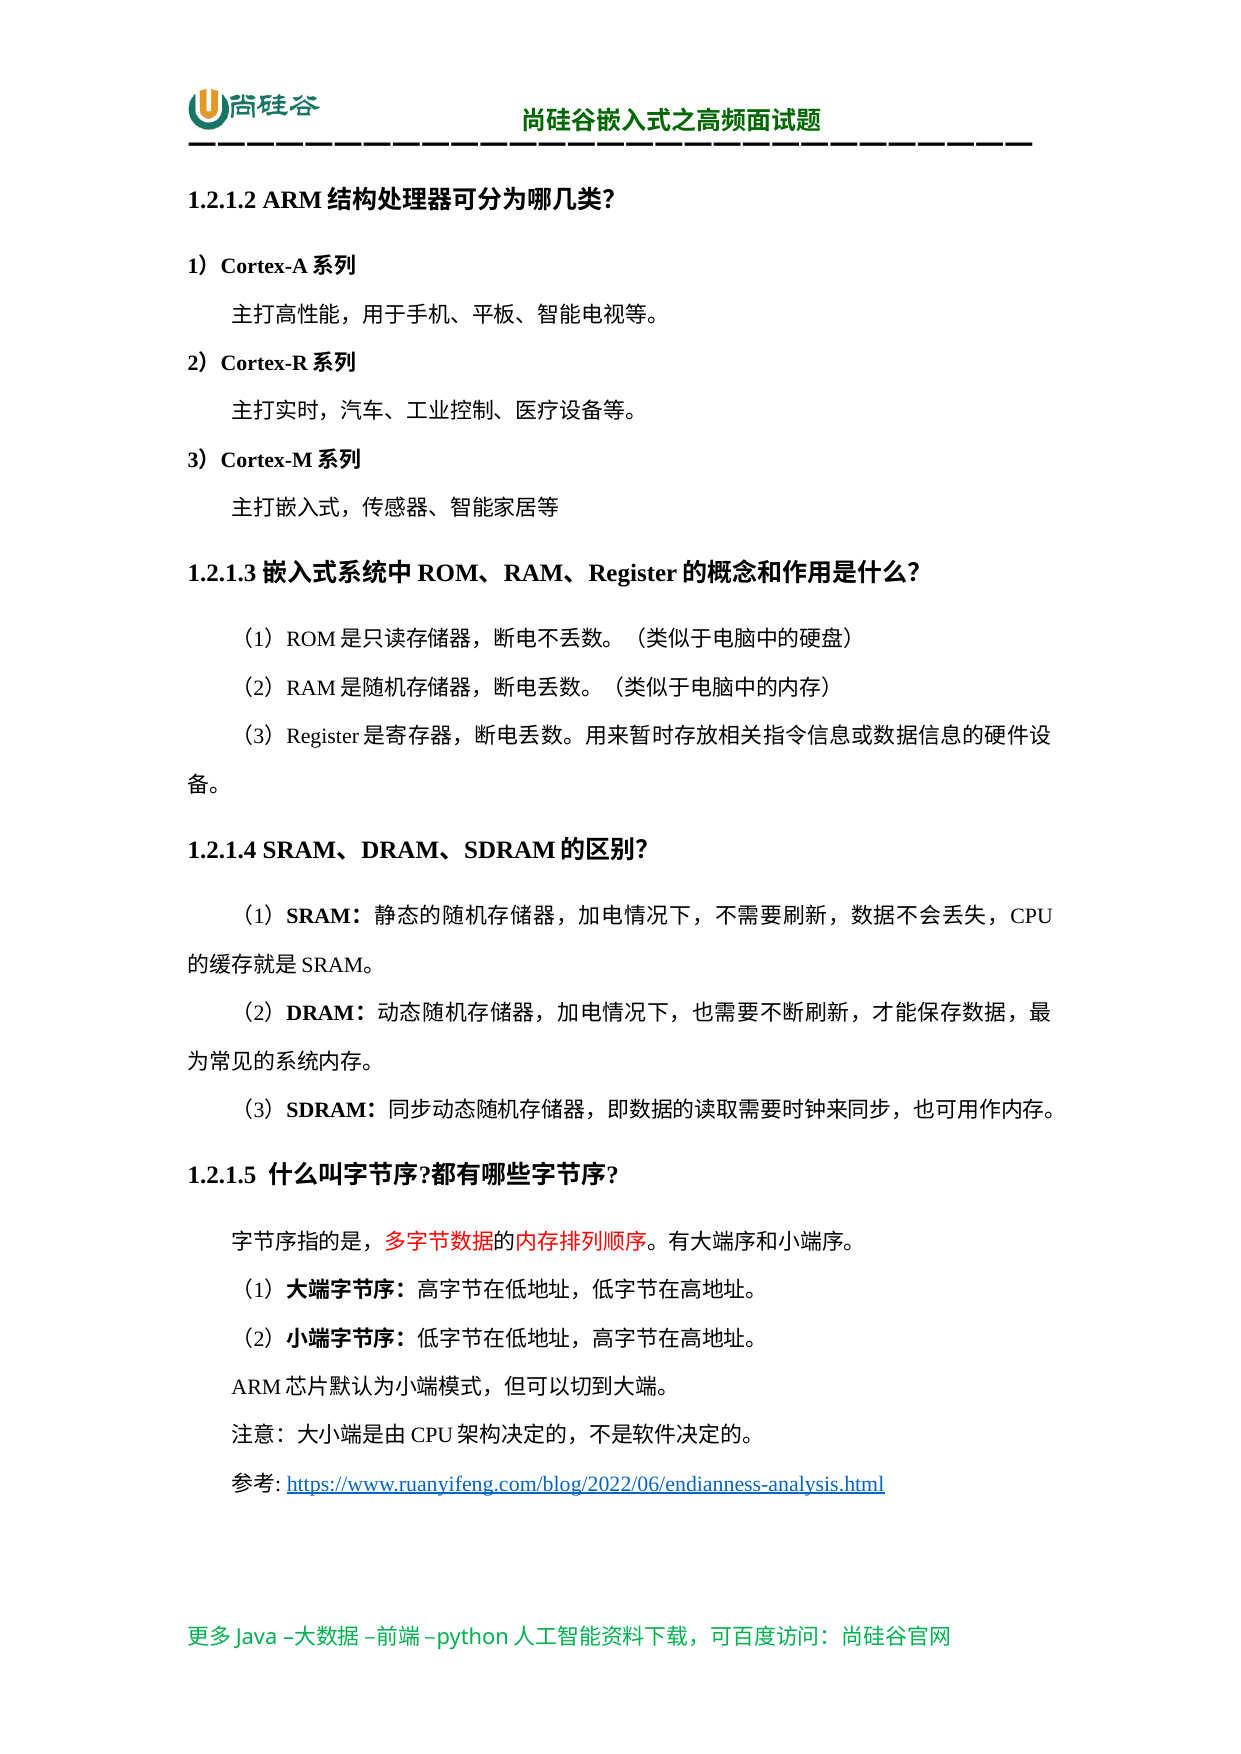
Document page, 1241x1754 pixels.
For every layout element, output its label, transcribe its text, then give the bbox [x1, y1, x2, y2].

text 主打实时，汽车、工业控制、医疗设备等。 [187, 393, 1053, 425]
text 参考: https://www.ruanyifeng.com/blog/2022/06/endianness-analysis.html [187, 1465, 1053, 1498]
text SDRAM：同步动态随机存储器，即数据的读取需要时钟来同步，也可用作内存。 [187, 1092, 1053, 1124]
picture [187, 88, 320, 130]
text Register是寄存器，断电丢数。用来暂时存放相关指令信息或数据信息的硬件设备。 [187, 718, 1053, 799]
text 什么叫字节序?都有哪些字节序? [187, 1140, 1053, 1205]
text 主打高性能，用于手机、平板、智能电视等。 [187, 296, 1053, 329]
text 注意：大小端是由CPU架构决定的，不是软件决定的。 [187, 1417, 1053, 1449]
text SRAM：静态的随机存储器，加电情况下，不需要刷新，数据不会丢失，CPU的缓存就是SRAM。 [187, 898, 1053, 979]
text Cortex-R系列 [187, 344, 1053, 377]
text ROM是只读存储器，断电不丢数。（类似于电脑中的硬盘） [187, 621, 1053, 653]
text SRAM、DRAM、SDRAM的区别？ [187, 815, 1053, 880]
text 小端字节序：低字节在低地址，高字节在高地址。 [187, 1320, 1053, 1353]
text 嵌入式系统中ROM、RAM、Register的概念和作用是什么？ [187, 538, 1053, 603]
text DRAM：动态随机存储器，加电情况下，也需要不断刷新，才能保存数据，最为常见的系统内存。 [187, 995, 1053, 1076]
text Cortex-M系列 [187, 441, 1053, 474]
text ARM结构处理器可分为哪几类？ [187, 165, 1053, 230]
text Cortex-A系列 [187, 248, 1053, 280]
text 主打嵌入式，传感器、智能家居等 [187, 489, 1053, 522]
text 大端字节序：高字节在低地址，低字节在高地址。 [187, 1272, 1053, 1304]
text RAM是随机存储器，断电丢数。（类似于电脑中的内存） [187, 669, 1053, 702]
text ARM芯片默认为小端模式，但可以切到大端。 [187, 1368, 1053, 1401]
text 字节序指的是，多字节数据的内存排列顺序。有大端序和小端序。 [187, 1223, 1053, 1256]
